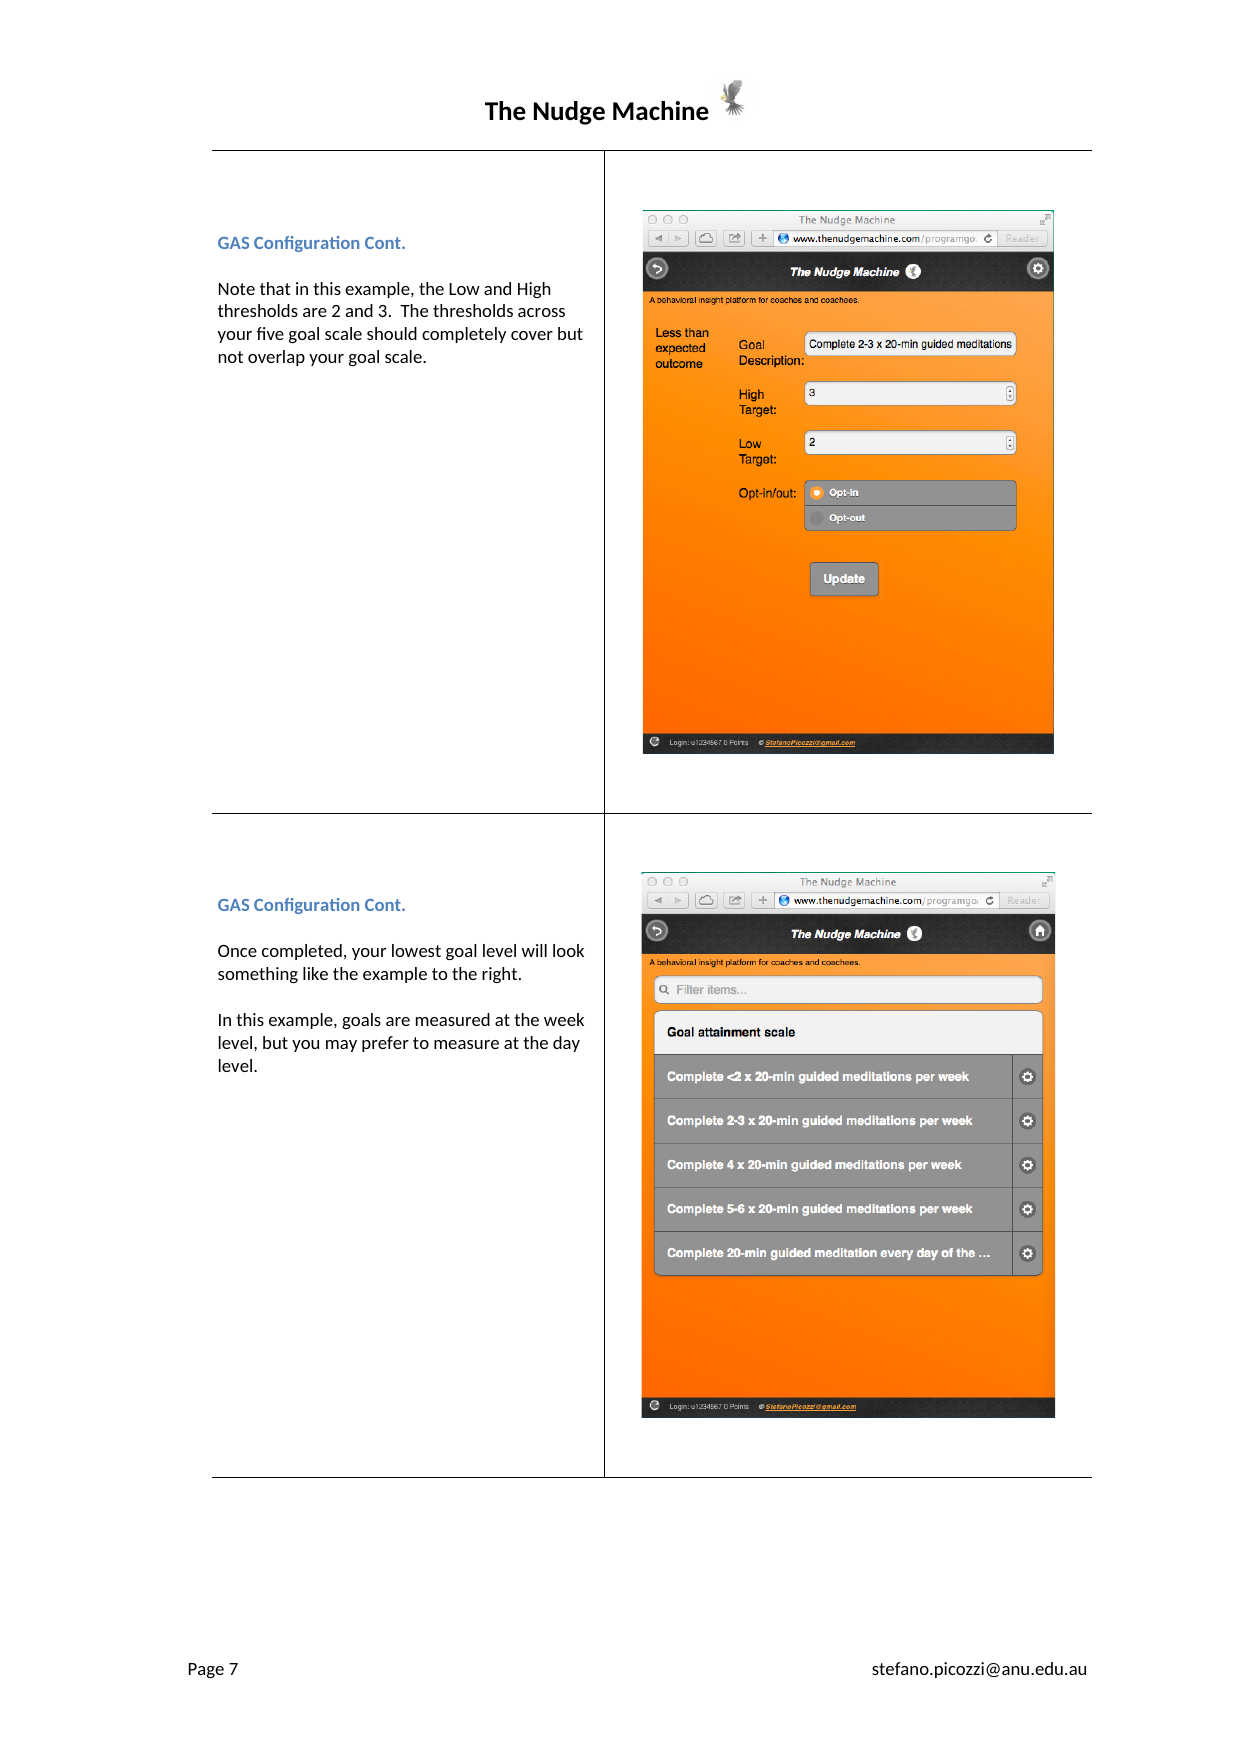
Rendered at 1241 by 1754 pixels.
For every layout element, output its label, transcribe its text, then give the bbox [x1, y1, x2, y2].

picture [642, 210, 1054, 754]
table_cell GAS Configuration Cont. Once completed, your lowest goal level will look something like the example to the right. In this example, goals are measured at the week level, but you may prefer to measure at the day level. [212, 814, 604, 1477]
table_cell GAS Configuration Cont. Note that in this example, the Low and High thresholds are 2 and 3. The thresholds across your five goal scale should completely cover but not overlap your goal scale. [212, 151, 604, 812]
picture [709, 73, 756, 121]
picture [641, 872, 1055, 1418]
table_cell [605, 814, 1092, 1477]
table_cell [605, 151, 1092, 812]
